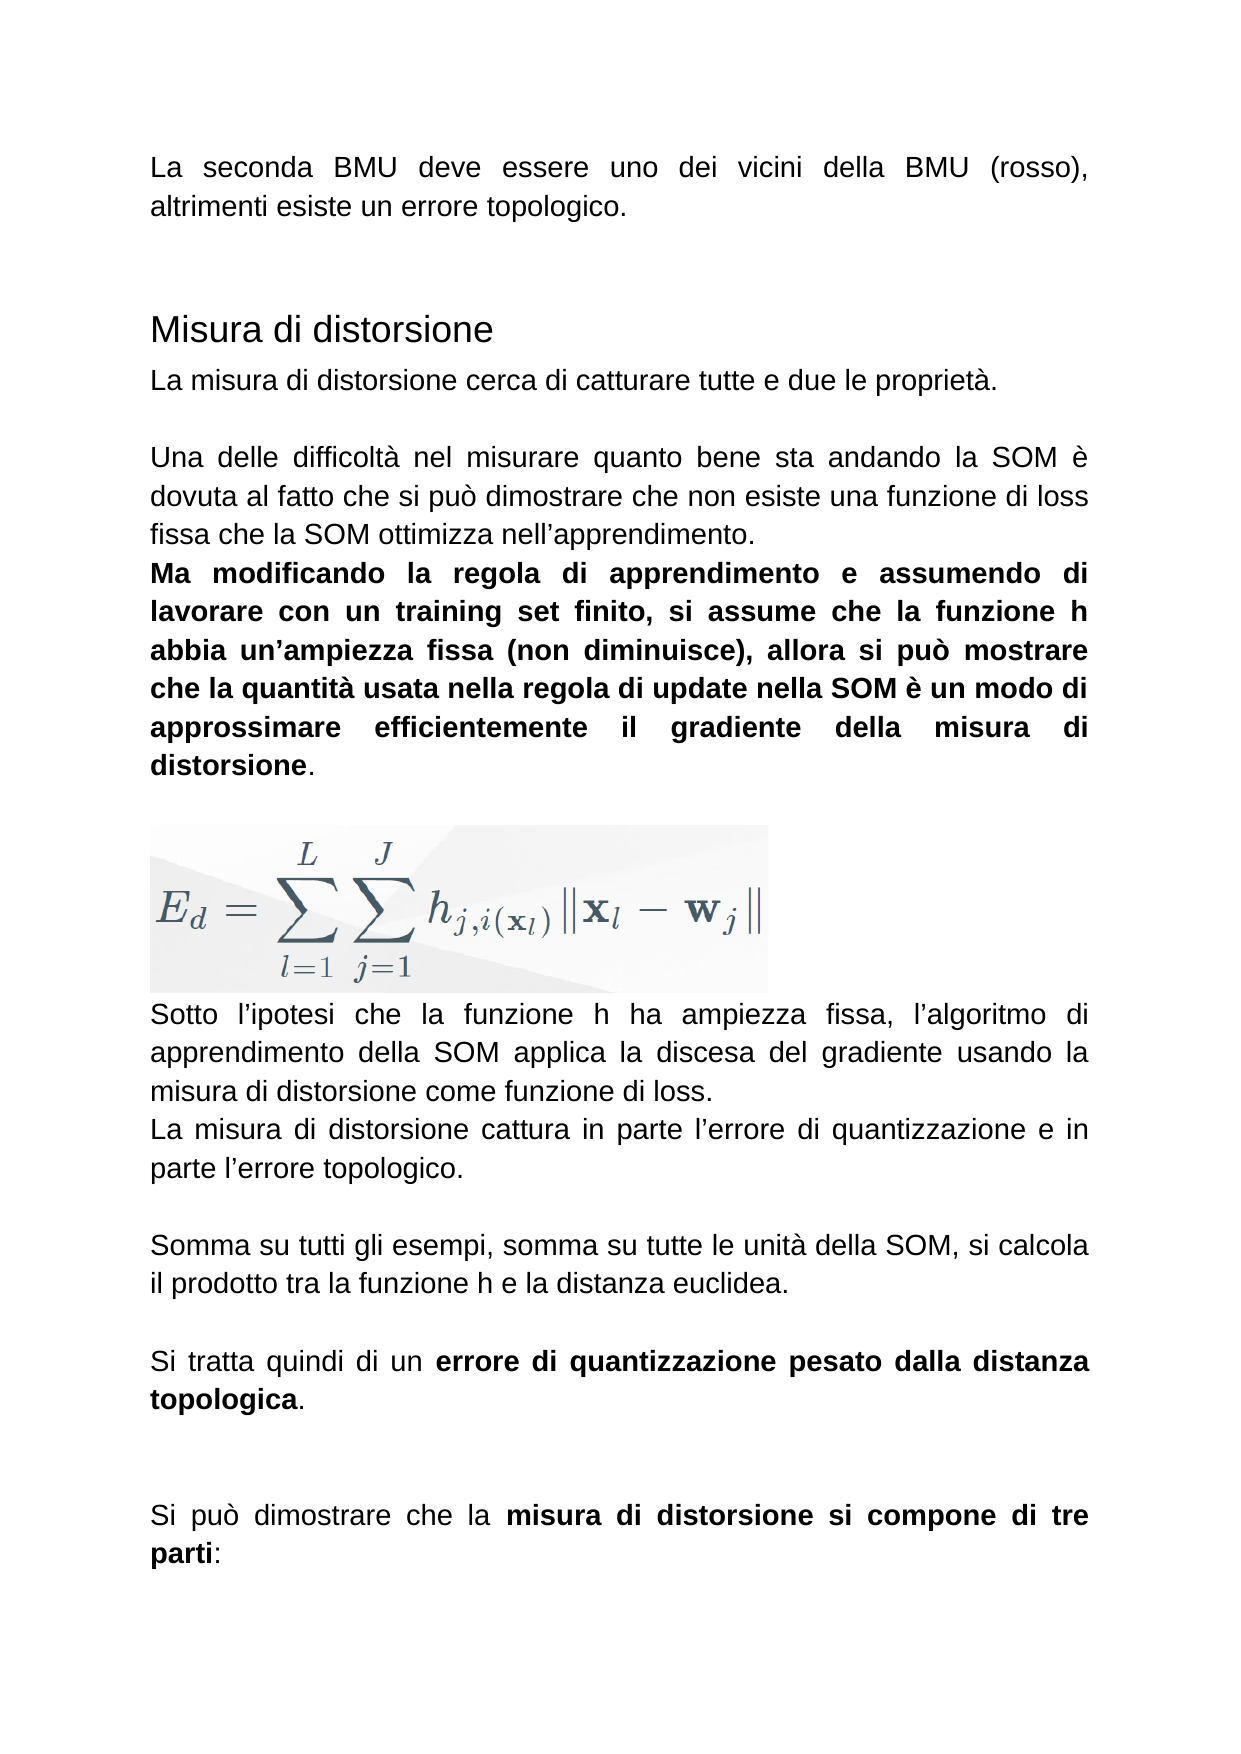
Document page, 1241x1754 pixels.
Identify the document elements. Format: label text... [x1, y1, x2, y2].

text Ma modificando la regola di apprendimento e assumendo di lavorare con un training set finito, si assume che la funzione h abbia un’ampiezza fissa (non diminuisce), allora si può mostrare che la quantità usata nella regola di update nella SOM è un modo di approssimare efficientemente il gradiente della misura di distorsione. [150, 556, 1090, 782]
text La misura di distorsione cattura in parte l’errore di quantizzazione e in parte l’errore topologico. [150, 1112, 1090, 1184]
text Sotto l’ipotesi che la funzione h ha ampiezza fissa, l’algoritmo di apprendimento della SOM applica la discesa del gradiente usando la misura di distorsione come funzione di loss. [150, 997, 1090, 1107]
text Si può dimostrare che la misura di distorsione si compone di tre parti: [150, 1498, 1090, 1570]
text La seconda BMU deve essere uno dei vicini della BMU (rosso), altrimenti esiste un errore topologico. [150, 150, 1090, 222]
text Una delle difficoltà nel misurare quanto bene sta andando la SOM è dovuta al fatto che si può dimostrare che non esiste una funzione di loss fissa che la SOM ottimizza nell’apprendimento. [150, 440, 1090, 551]
text Somma su tutti gli esempi, somma su tutte le unità della SOM, si calcola il prodotto tra la funzione h e la distanza euclidea. [150, 1228, 1090, 1300]
subtitle Misura di distorsione [150, 307, 1090, 350]
text Si tratta quindi di un errore di quantizzazione pesato dalla distanza topologica. [150, 1343, 1090, 1416]
picture [150, 825, 769, 993]
text La misura di distorsione cerca di catturare tutte e due le proprietà. [150, 363, 1090, 396]
